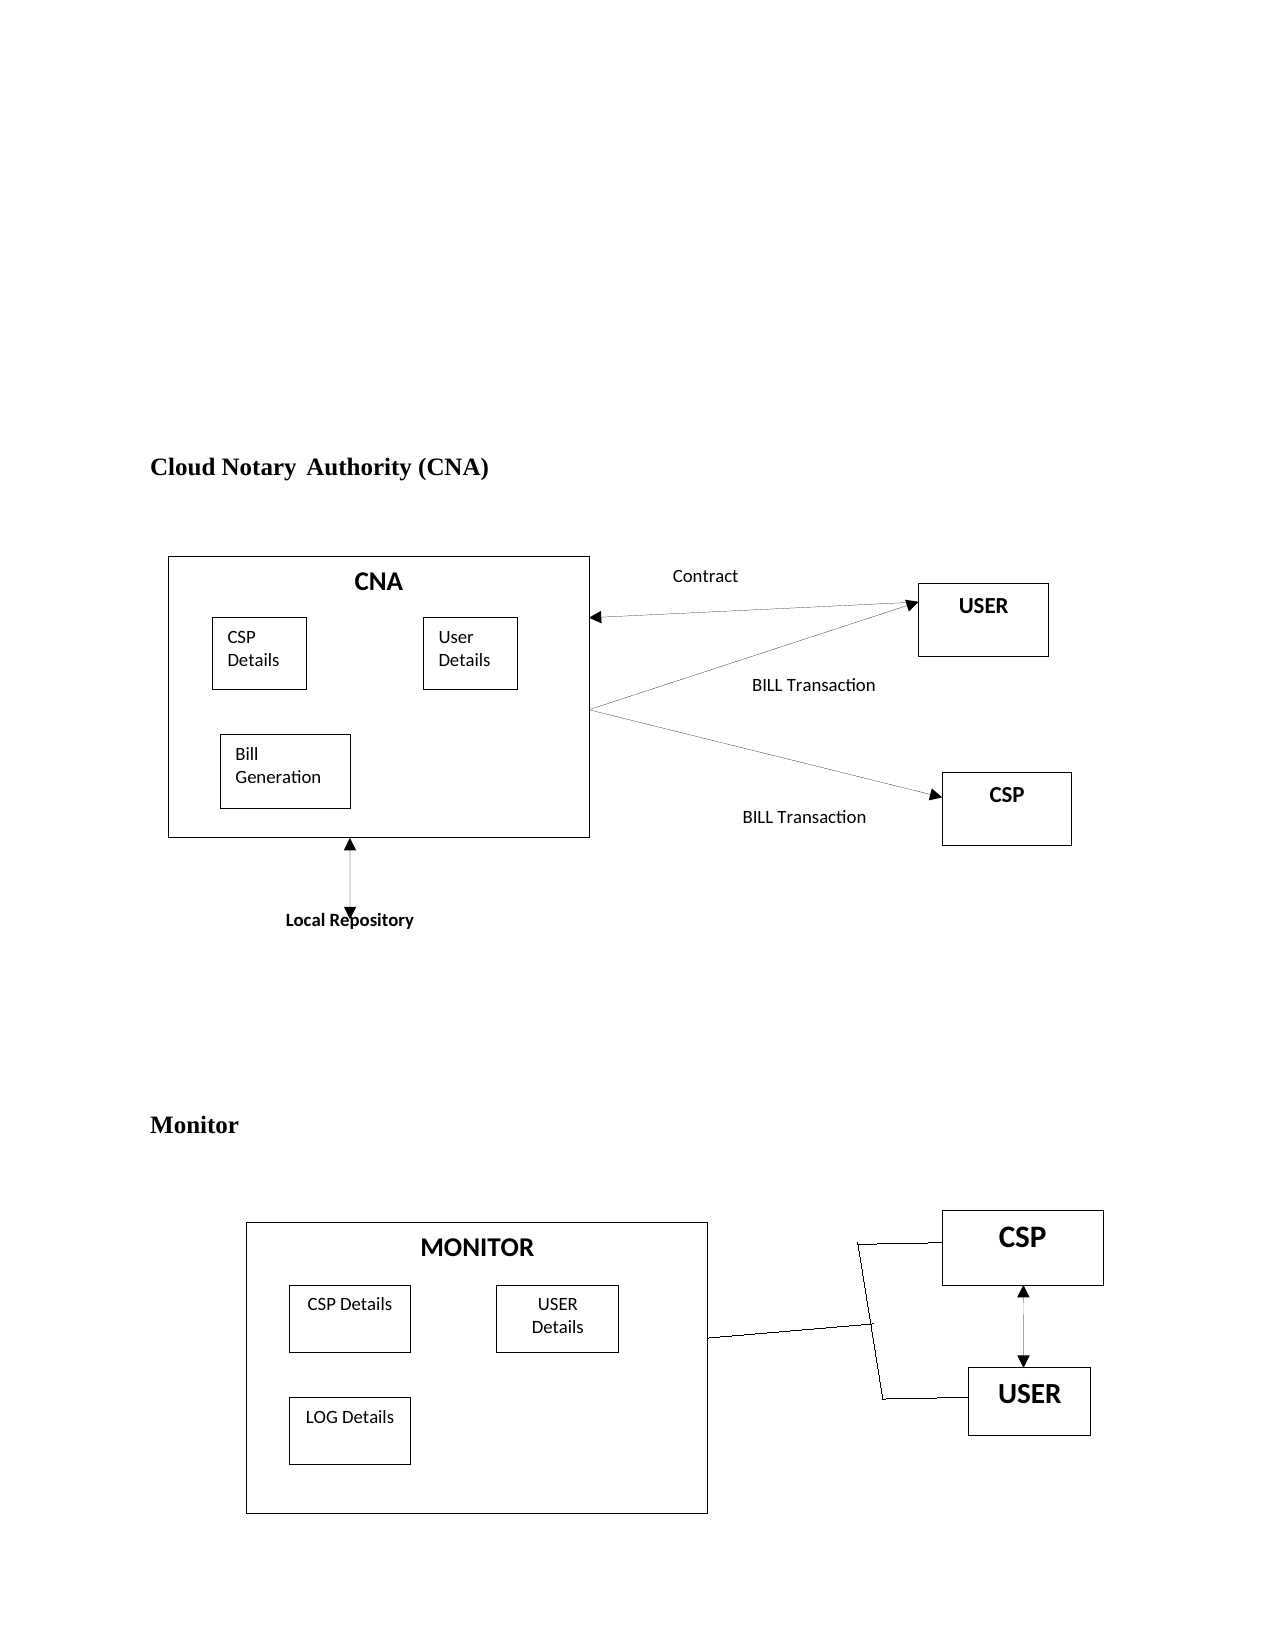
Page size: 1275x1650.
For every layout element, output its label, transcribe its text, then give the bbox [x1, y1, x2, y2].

text Cloud Notary Authority (CNA) [150, 452, 1125, 481]
text Monitor [150, 1110, 1125, 1139]
